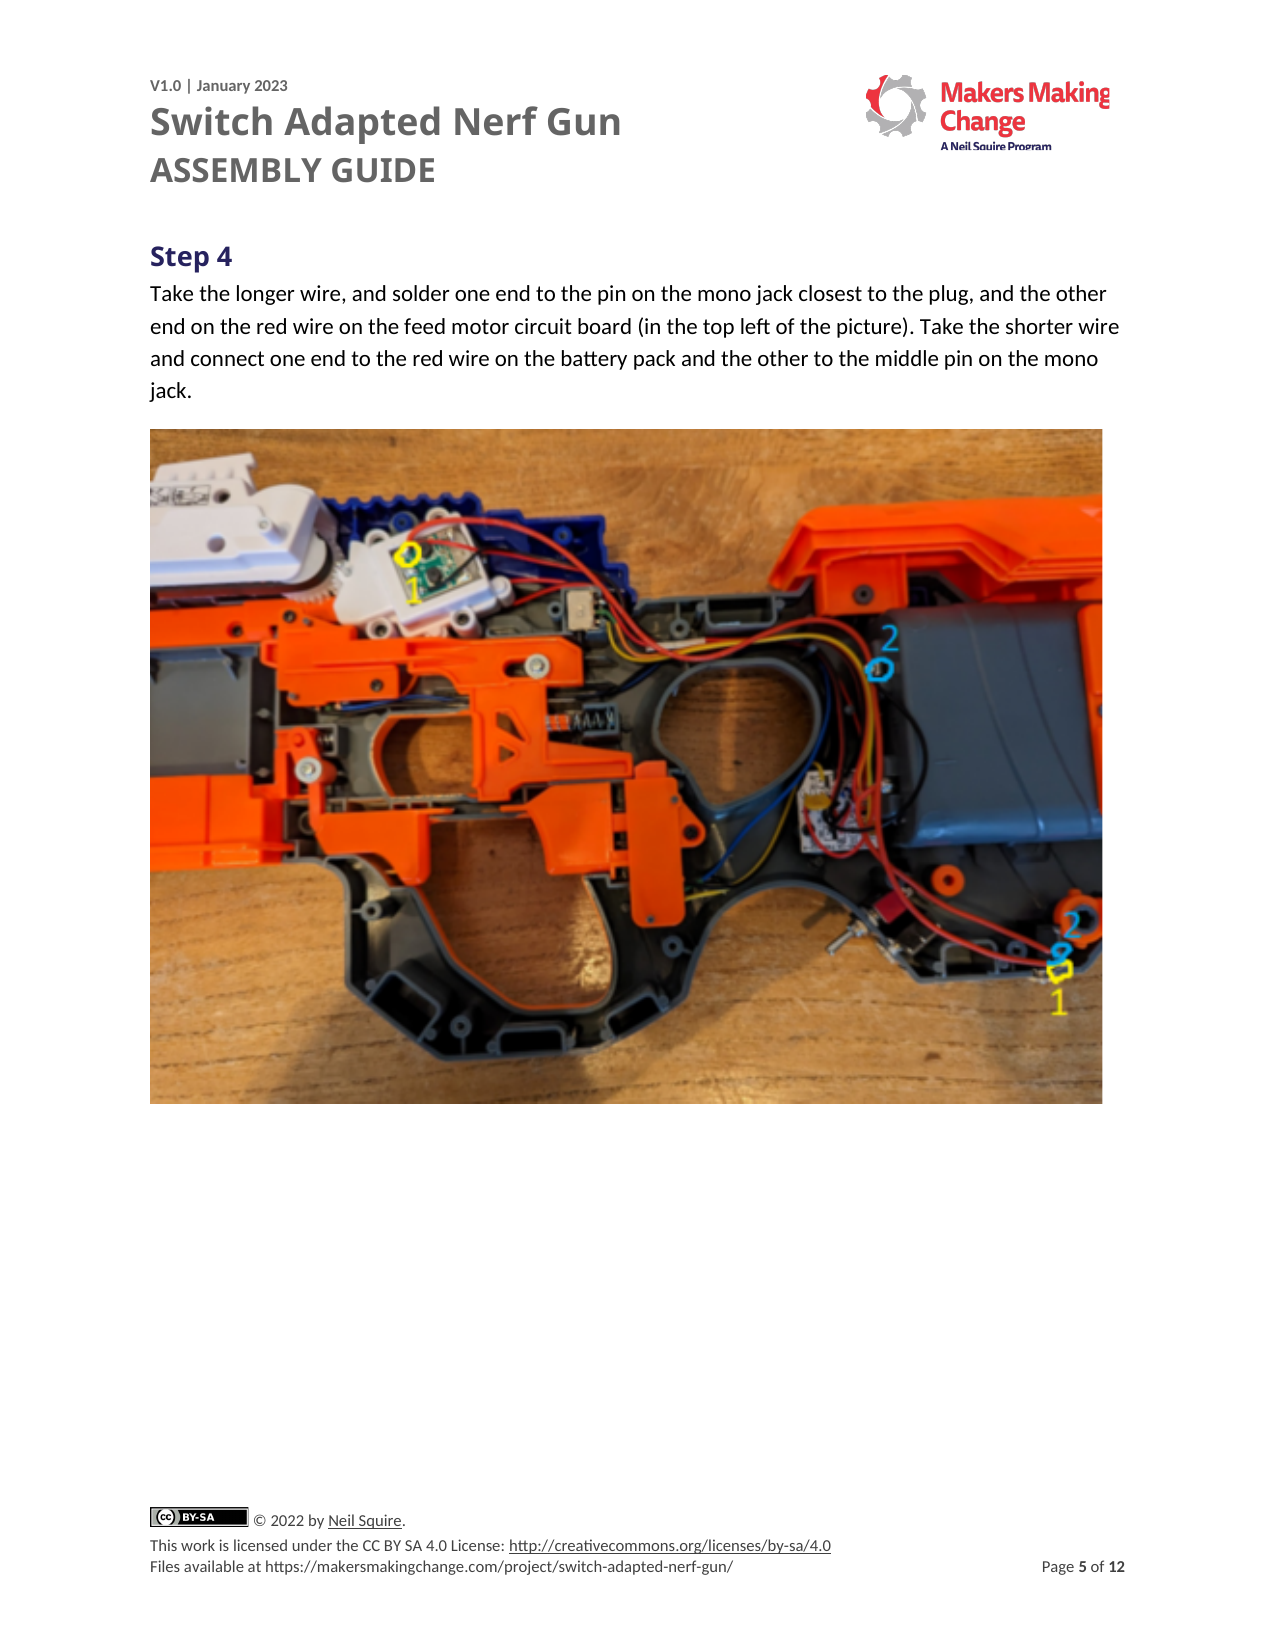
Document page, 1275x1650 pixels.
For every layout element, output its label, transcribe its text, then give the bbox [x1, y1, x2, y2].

text Take the longer wire, and solder one end to the pin on the mono jack closest to the plug, and the other end on the red wire on the feed motor circuit board (in the top left of the picture). Take the shorter wire and connect one end to the red wire on the battery pack and the other to the middle pin on the mono jack. [150, 279, 1125, 404]
picture [150, 1507, 249, 1527]
picture [865, 75, 1110, 151]
picture [150, 429, 1103, 1104]
subtitle Step 4 [150, 237, 1125, 274]
